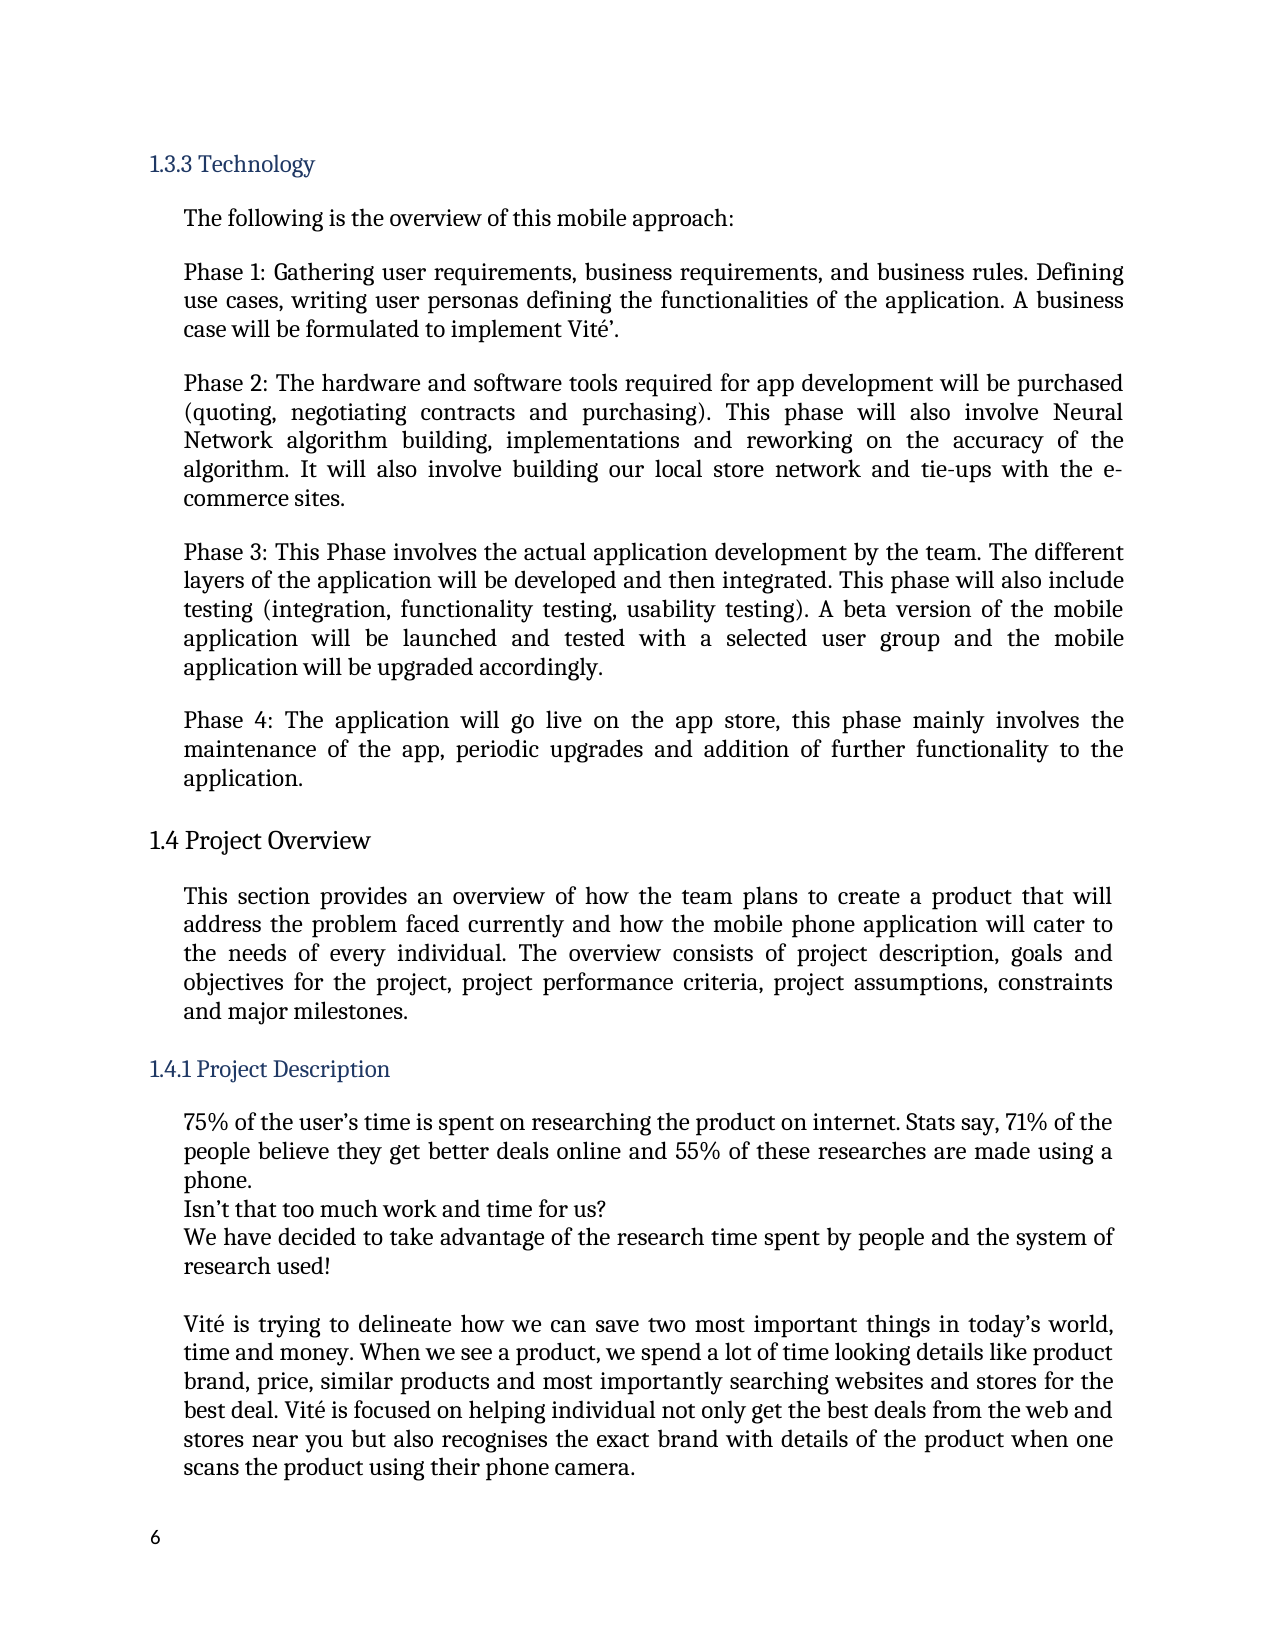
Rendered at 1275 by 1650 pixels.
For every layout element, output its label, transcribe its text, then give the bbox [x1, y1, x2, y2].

text The following is the overview of this mobile approach: [183, 204, 1125, 232]
subtitle 1.3.3 Technology [150, 150, 1125, 179]
subtitle 1.4 Project Overview [150, 825, 1125, 857]
text We have decided to take advantage of the research time spent by people and the system of research used! [183, 1223, 1114, 1281]
text Phase 3: This Phase involves the actual application development by the team. The different layers of the application will be developed and then integrated. This phase will also include testing (integration, functionality testing, usability testing). A beta version of the mobile application will be launched and tested with a selected user group and the mobile application will be upgraded accordingly. [183, 537, 1125, 681]
text Phase 1: Gathering user requirements, business requirements, and business rules. Defining use cases, writing user personas defining the functionalities of the application. A business case will be formulated to implement Vité’. [183, 257, 1125, 344]
text Phase 4: The application will go live on the app store, this phase mainly involves the maintenance of the app, periodic upgrades and addition of further functionality to the application. [183, 706, 1125, 792]
text Vité is trying to delineate how we can save two most important things in today’s world, time and money. When we see a product, we spend a lot of time looking details like product brand, price, similar products and most importantly searching websites and stores for the best deal. Vité is focused on helping individual not only get the best deals from the web and stores near you but also recognises the exact brand with details of the product when one scans the product using their phone camera. [183, 1309, 1114, 1482]
text 75% of the user’s time is spent on researching the product on internet. Stats say, 71% of the people believe they get better deals online and 55% of these researches are made using a phone. [183, 1108, 1114, 1194]
text Isn’t that too much work and time for us? [183, 1194, 1114, 1223]
text Phase 2: The hardware and software tools required for app development will be purchased (quoting, negotiating contracts and purchasing). This phase will also involve Neural Network algorithm building, implementations and reworking on the accuracy of the algorithm. It will also involve building our local store network and tie-ups with the e-commerce sites. [183, 369, 1125, 512]
subtitle 1.4.1 Project Description [150, 1054, 1125, 1083]
text This section provides an overview of how the team plans to create a product that will address the problem faced currently and how the mobile phone application will cater to the needs of every individual. The overview consists of project description, goals and objectives for the project, project performance criteria, project assumptions, constraints and major milestones. [183, 882, 1114, 1025]
